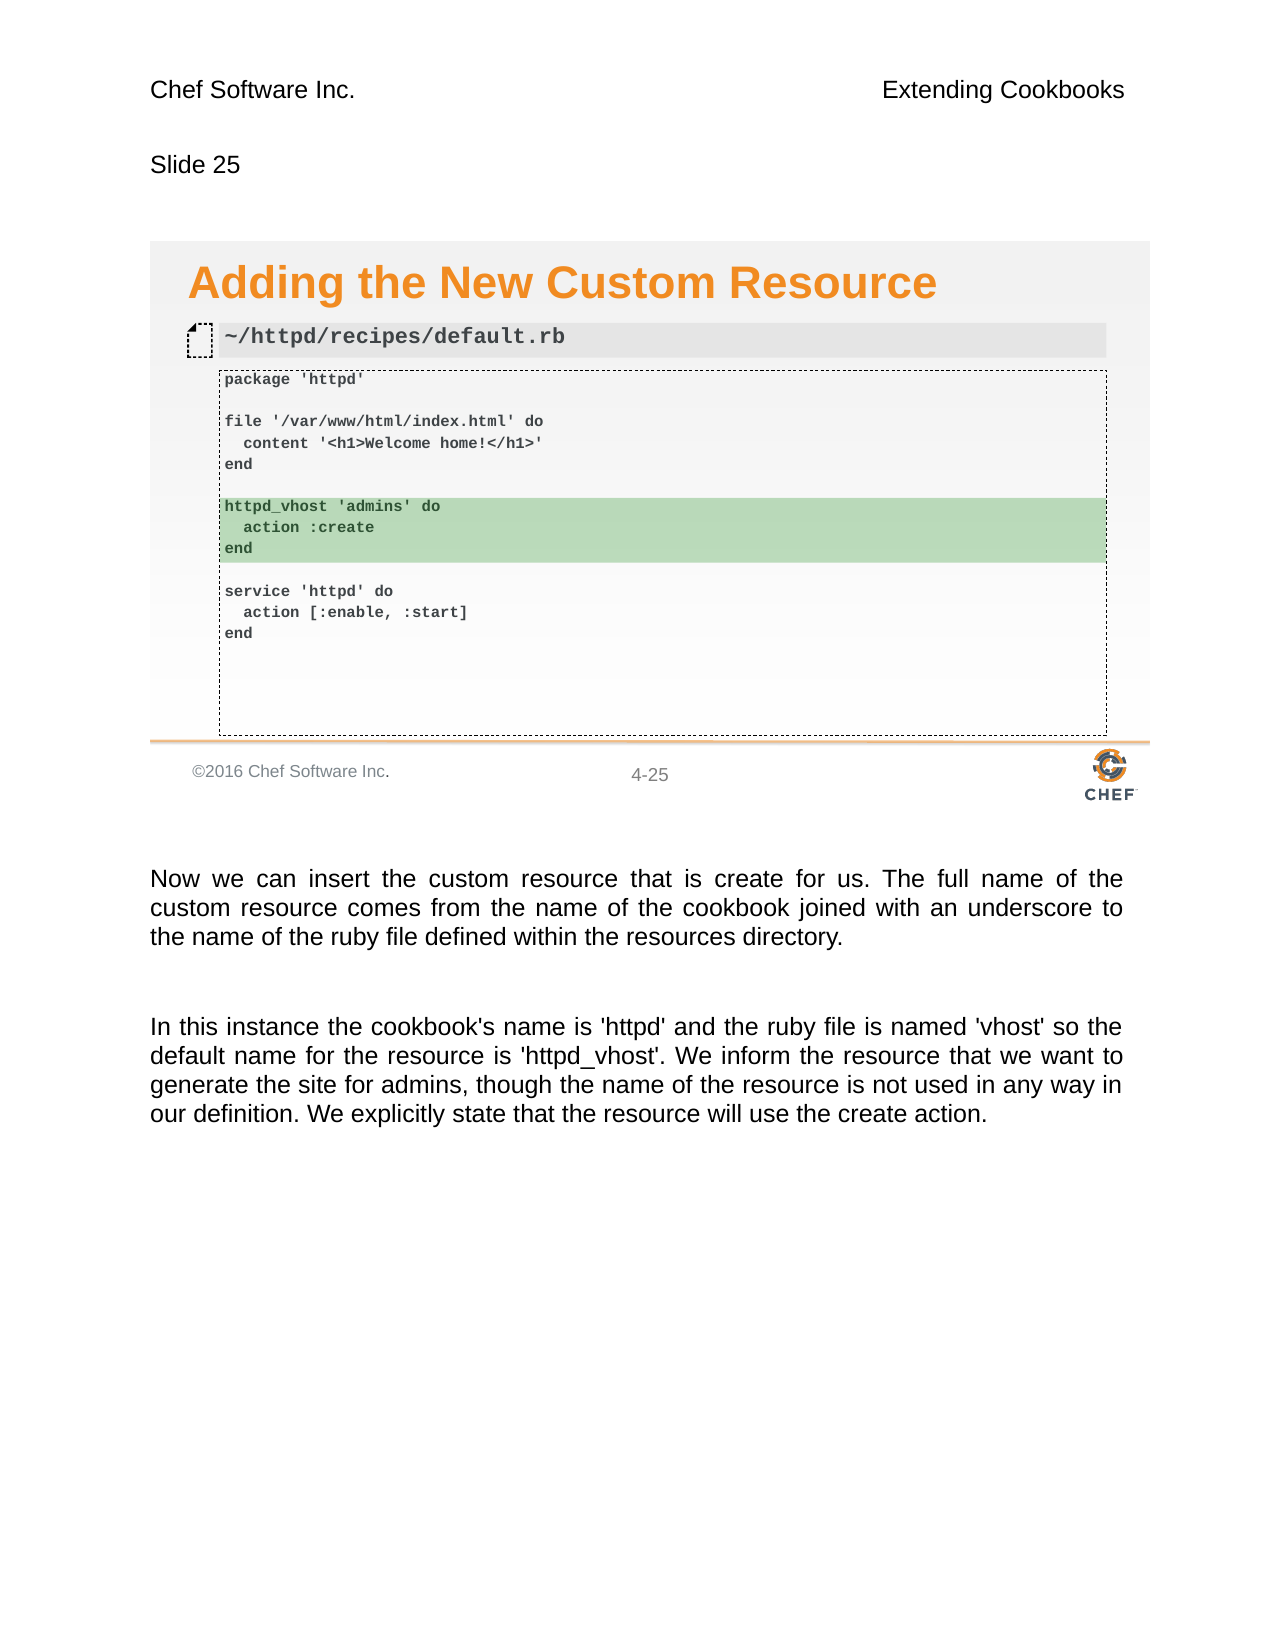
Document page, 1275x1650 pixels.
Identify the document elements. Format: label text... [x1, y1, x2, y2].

text Now we can insert the custom resource that is create for us. The full name of the custom resource comes from the name of the cookbook joined with an underscore to the name of the ruby file defined within the resources directory. [150, 864, 1125, 950]
text In this instance the cookbook's name is 'httpd' and the ruby file is named 'vhost' so the default name for the resource is 'httpd_vhost'. We inform the resource that we want to generate the site for admins, though the name of the resource is not used in any way in our definition. We explicitly state that the resource will use the create action. [150, 1012, 1125, 1127]
text Slide 25 [150, 150, 1125, 179]
